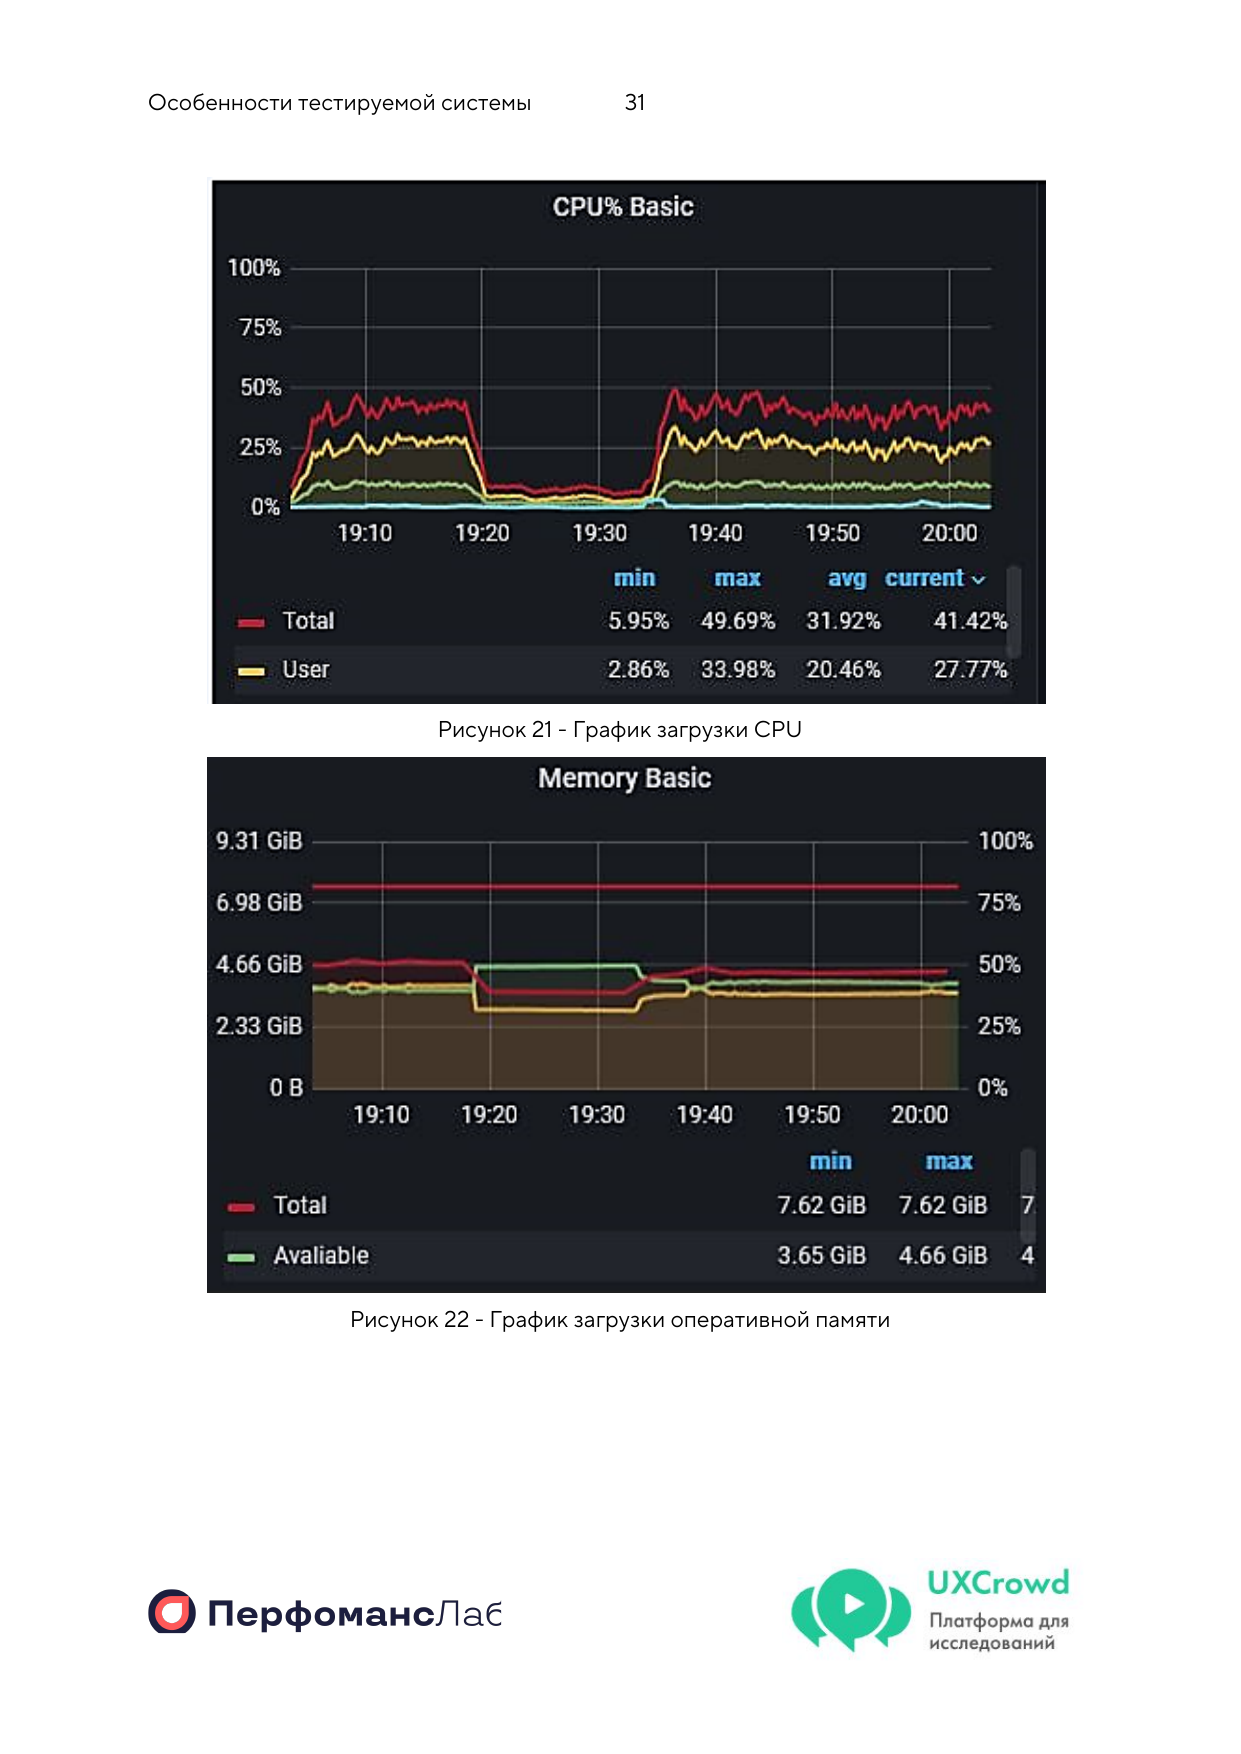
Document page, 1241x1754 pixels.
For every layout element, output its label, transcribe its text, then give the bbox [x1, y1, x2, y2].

picture [207, 757, 1046, 1293]
text Рисунок 21 - График загрузки CPU [148, 716, 1092, 745]
picture [148, 1589, 502, 1634]
picture [781, 1558, 1093, 1666]
text Рисунок 22 - График загрузки оперативной памяти [148, 1306, 1092, 1335]
picture [207, 177, 1046, 704]
